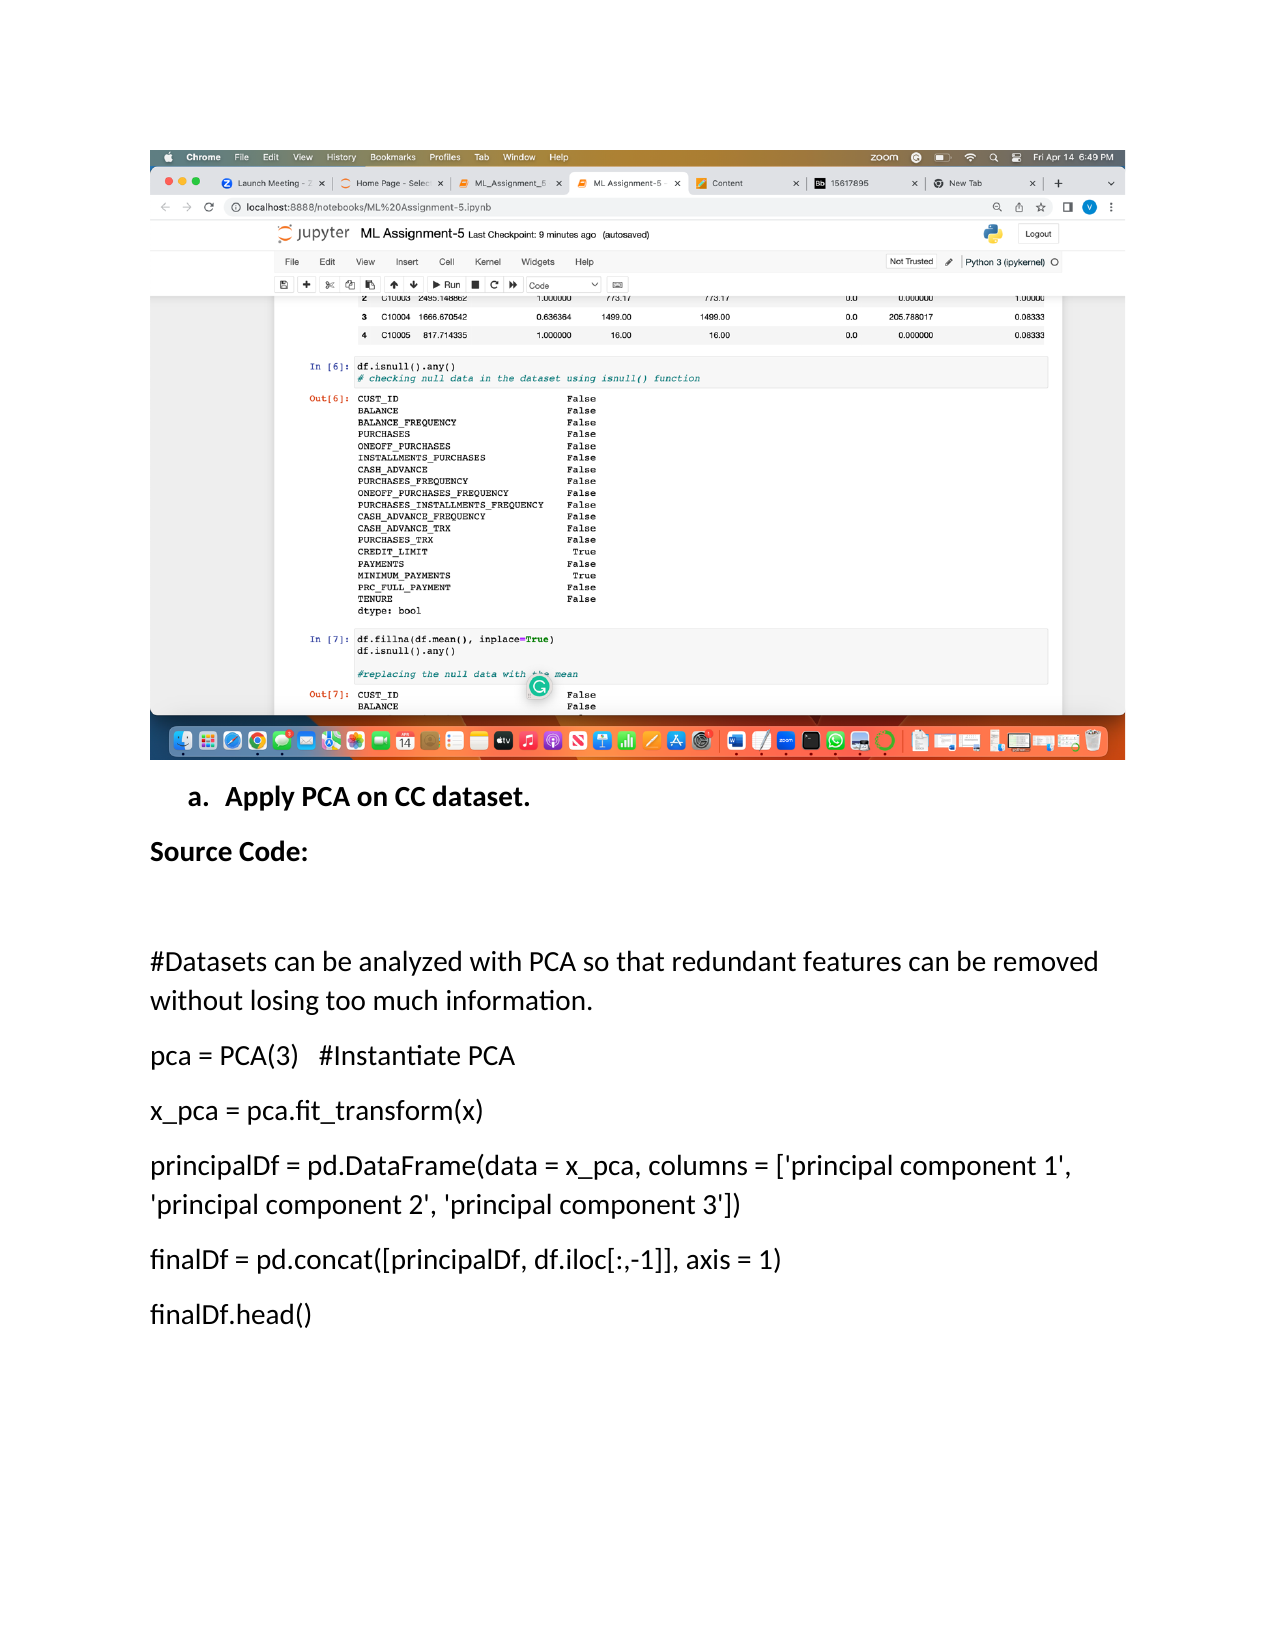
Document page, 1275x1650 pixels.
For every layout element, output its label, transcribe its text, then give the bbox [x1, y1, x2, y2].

text #Datasets can be analyzed with PCA so that redundant features can be removed without losing too much information. [150, 943, 1125, 1018]
list Apply PCA on CC dataset. [187, 778, 1125, 814]
text Source Code: [150, 833, 1125, 869]
picture [150, 150, 1125, 760]
text finalDf = pd.concat([principalDf, df.iloc[:,-1]], axis = 1) [150, 1241, 1125, 1276]
text x_pca = pca.fit_transform(x) [150, 1092, 1125, 1128]
text principalDf = pd.DataFrame(data = x_pca, columns = ['principal component 1', 'principal component 2', 'principal component 3']) [150, 1147, 1125, 1221]
text pca = PCA(3) #Instantiate PCA [150, 1037, 1125, 1073]
text finalDf.head() [150, 1296, 1125, 1332]
